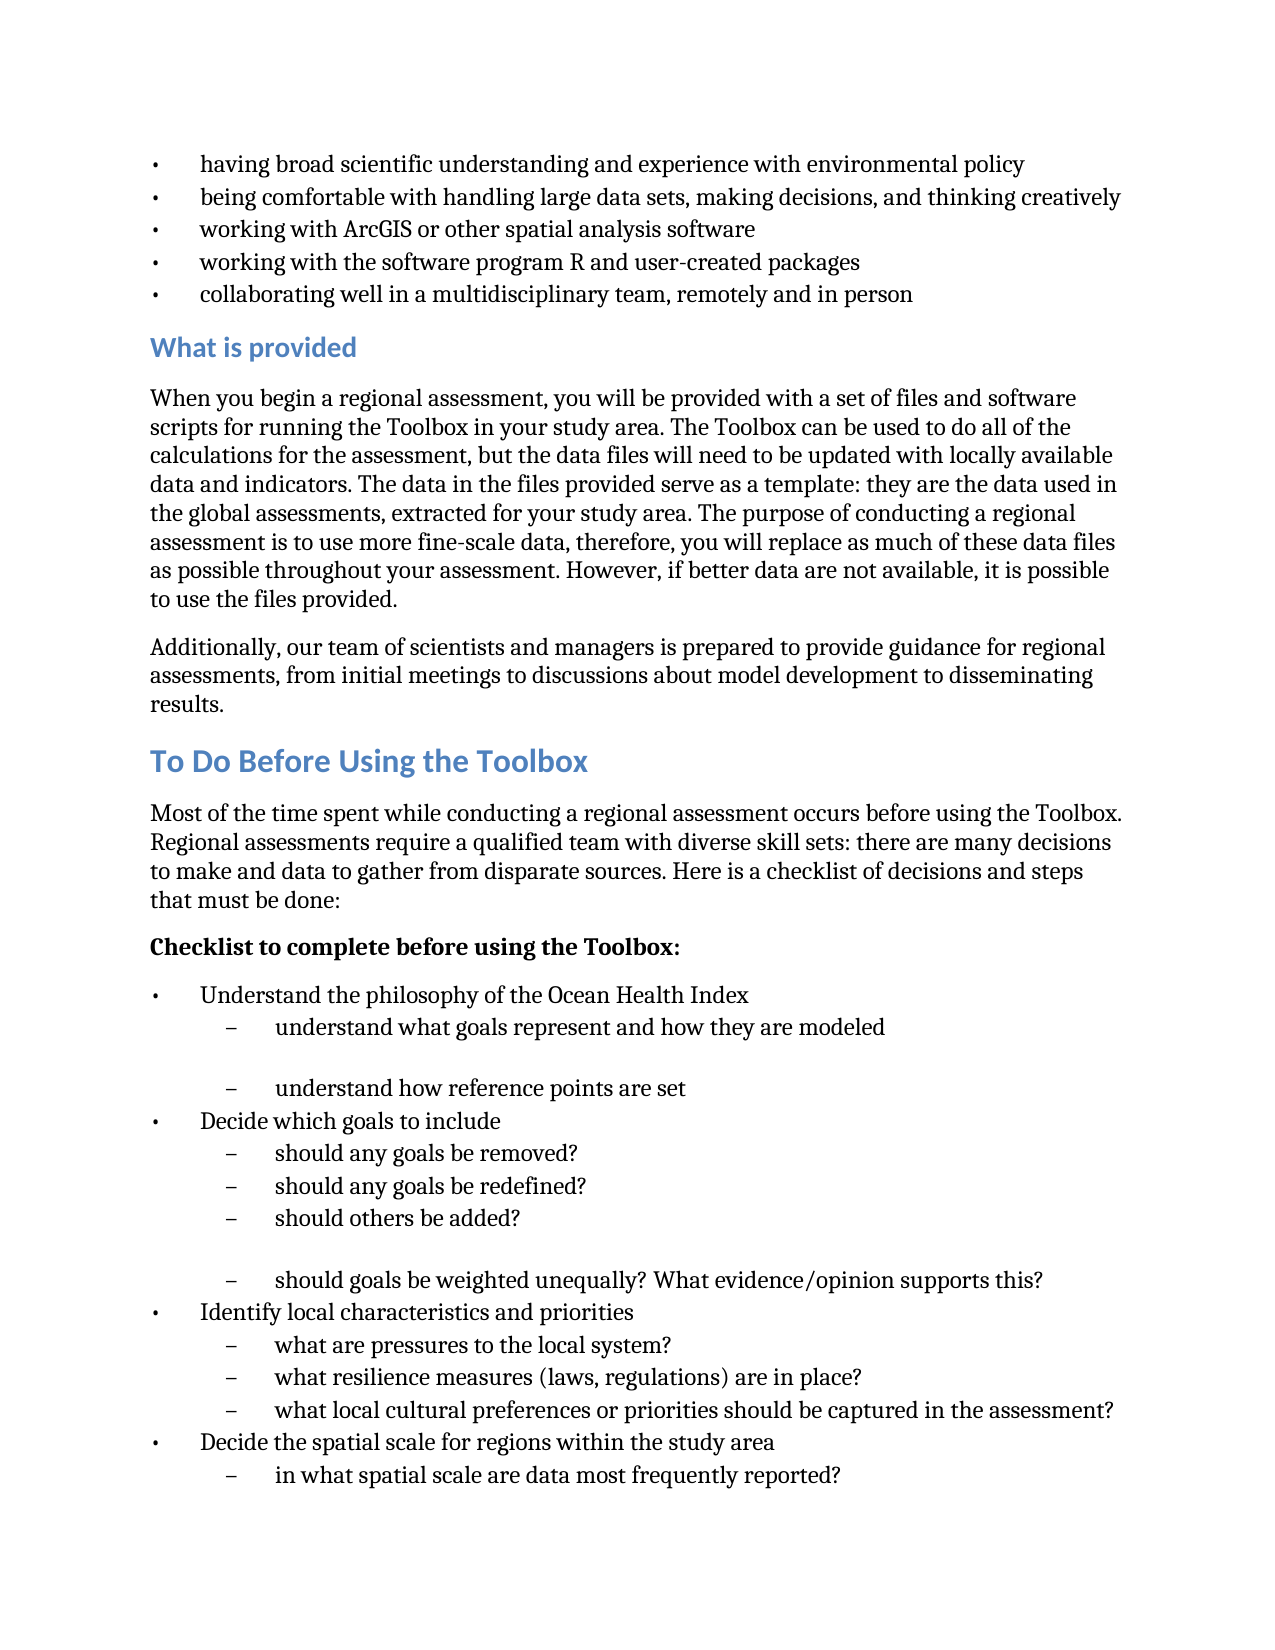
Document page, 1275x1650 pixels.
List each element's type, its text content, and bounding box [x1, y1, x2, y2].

subtitle To Do Before Using the Toolbox [150, 740, 1125, 781]
text Checklist to complete before using the Toolbox: [150, 933, 1125, 962]
list Decide the spatial scale for regions within the study area [150, 1428, 1125, 1457]
list understand what goals represent and how they are modeled [225, 1013, 1125, 1071]
list collaborating well in a multidisciplinary team, remotely and in person [150, 280, 1125, 309]
list in what spatial scale are data most frequently reported? [225, 1461, 1125, 1489]
list Identify local characteristics and priorities [150, 1298, 1125, 1327]
list working with ArcGIS or other spatial analysis software [150, 215, 1125, 244]
list should any goals be removed? [225, 1139, 1125, 1168]
list what local cultural preferences or priorities should be captured in the assessment? [225, 1396, 1125, 1424]
text Most of the time spent while conducting a regional assessment occurs before using the Toolbox. Regional assessments require a qualified team with diverse skill sets: there are many decisions to make and data to gather from disparate sources. Here is a checklist of decisions and steps that must be done: [150, 799, 1125, 914]
list should others be added? [225, 1204, 1125, 1262]
subtitle What is provided [150, 329, 1125, 365]
list working with the software program R and user-created packages [150, 247, 1125, 276]
list being comfortable with handling large data sets, making decisions, and thinking creatively [150, 182, 1125, 211]
list should any goals be redefined? [225, 1172, 1125, 1201]
text Additionally, our team of scientists and managers is prepared to provide guidance for regional assessments, from initial meetings to discussions about model development to disseminating results. [150, 633, 1125, 719]
list having broad scientific understanding and experience with environmental policy [150, 150, 1125, 179]
list Decide which goals to include [150, 1107, 1125, 1136]
list understand how reference points are set [225, 1074, 1125, 1103]
list Understand the philosophy of the Ocean Health Index [150, 981, 1125, 1009]
list what are pressures to the local system? [225, 1331, 1125, 1359]
list should goals be weighted unequally? What evidence/opinion supports this? [225, 1266, 1125, 1294]
text When you begin a regional assessment, you will be provided with a set of files and software scripts for running the Toolbox in your study area. The Toolbox can be used to do all of the calculations for the assessment, but the data files will need to be updated with locally available data and indicators. The data in the files provided serve as a template: they are the data used in the global assessments, extracted for your study area. The purpose of conducting a regional assessment is to use more fine-scale data, therefore, you will replace as much of these data files as possible throughout your assessment. However, if better data are not available, it is possible to use the files provided. [150, 384, 1125, 614]
list what resilience measures (laws, regulations) are in place? [225, 1363, 1125, 1392]
